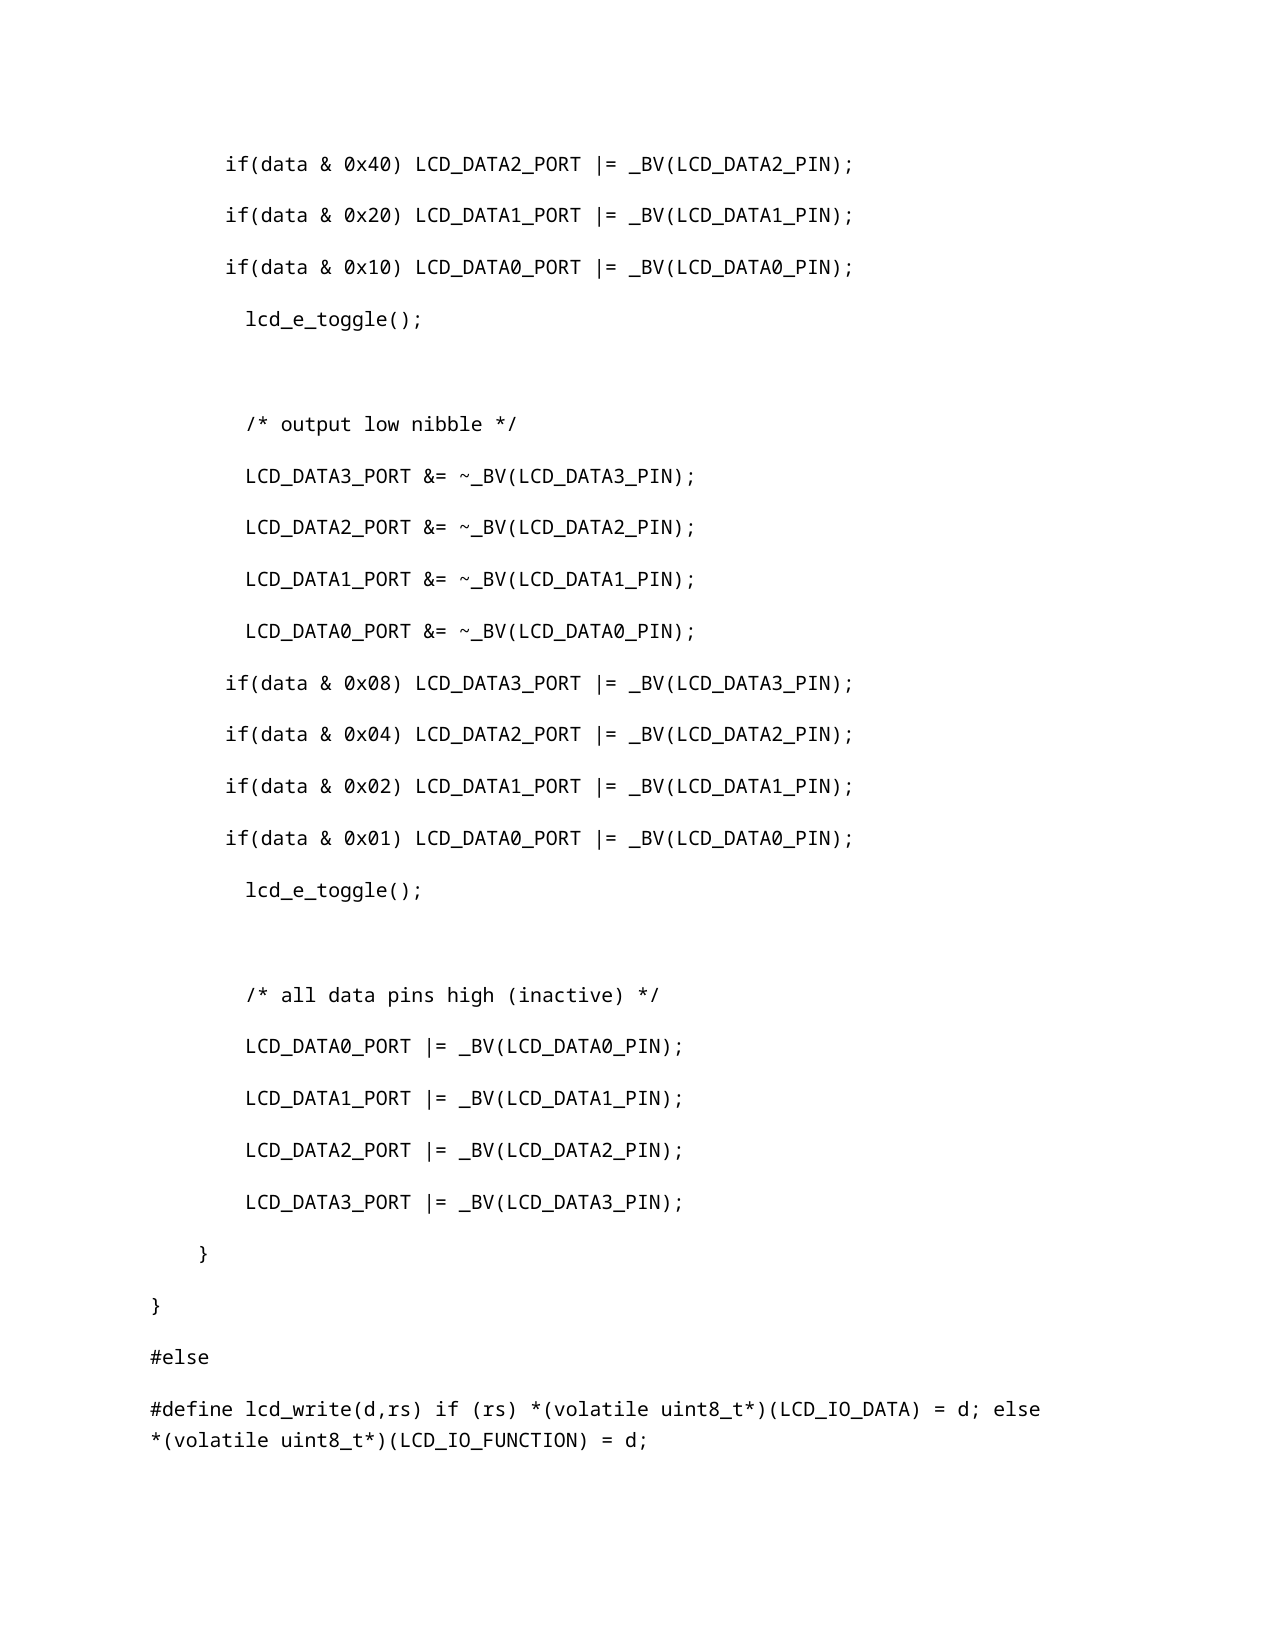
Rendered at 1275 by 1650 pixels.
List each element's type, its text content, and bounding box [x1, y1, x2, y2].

text lcd_e_toggle(); [150, 305, 1125, 332]
text #else [150, 1343, 1125, 1370]
text LCD_DATA1_PORT &= ~_BV(LCD_DATA1_PIN); [150, 565, 1125, 592]
text LCD_DATA1_PORT |= _BV(LCD_DATA1_PIN); [150, 1084, 1125, 1111]
text } [150, 1291, 1125, 1318]
text if(data & 0x40) LCD_DATA2_PORT |= _BV(LCD_DATA2_PIN); [150, 150, 1125, 177]
text if(data & 0x10) LCD_DATA0_PORT |= _BV(LCD_DATA0_PIN); [150, 253, 1125, 281]
text if(data & 0x02) LCD_DATA1_PORT |= _BV(LCD_DATA1_PIN); [150, 772, 1125, 799]
text LCD_DATA2_PORT |= _BV(LCD_DATA2_PIN); [150, 1136, 1125, 1163]
text LCD_DATA2_PORT &= ~_BV(LCD_DATA2_PIN); [150, 514, 1125, 541]
text } [150, 1240, 1125, 1267]
text LCD_DATA3_PORT |= _BV(LCD_DATA3_PIN); [150, 1188, 1125, 1215]
text if(data & 0x04) LCD_DATA2_PORT |= _BV(LCD_DATA2_PIN); [150, 721, 1125, 748]
text if(data & 0x08) LCD_DATA3_PORT |= _BV(LCD_DATA3_PIN); [150, 669, 1125, 696]
text LCD_DATA0_PORT |= _BV(LCD_DATA0_PIN); [150, 1033, 1125, 1059]
text if(data & 0x01) LCD_DATA0_PORT |= _BV(LCD_DATA0_PIN); [150, 824, 1125, 851]
text LCD_DATA3_PORT &= ~_BV(LCD_DATA3_PIN); [150, 462, 1125, 489]
text if(data & 0x20) LCD_DATA1_PORT |= _BV(LCD_DATA1_PIN); [150, 202, 1125, 229]
text lcd_e_toggle(); [150, 876, 1125, 903]
text /* output low nibble */ [150, 410, 1125, 437]
text #define lcd_write(d,rs) if (rs) *(volatile uint8_t*)(LCD_IO_DATA) = d; else *(volatile uint8_t*)(LCD_IO_FUNCTION) = d; [150, 1395, 1125, 1453]
text /* all data pins high (inactive) */ [150, 981, 1125, 1008]
text LCD_DATA0_PORT &= ~_BV(LCD_DATA0_PIN); [150, 617, 1125, 644]
